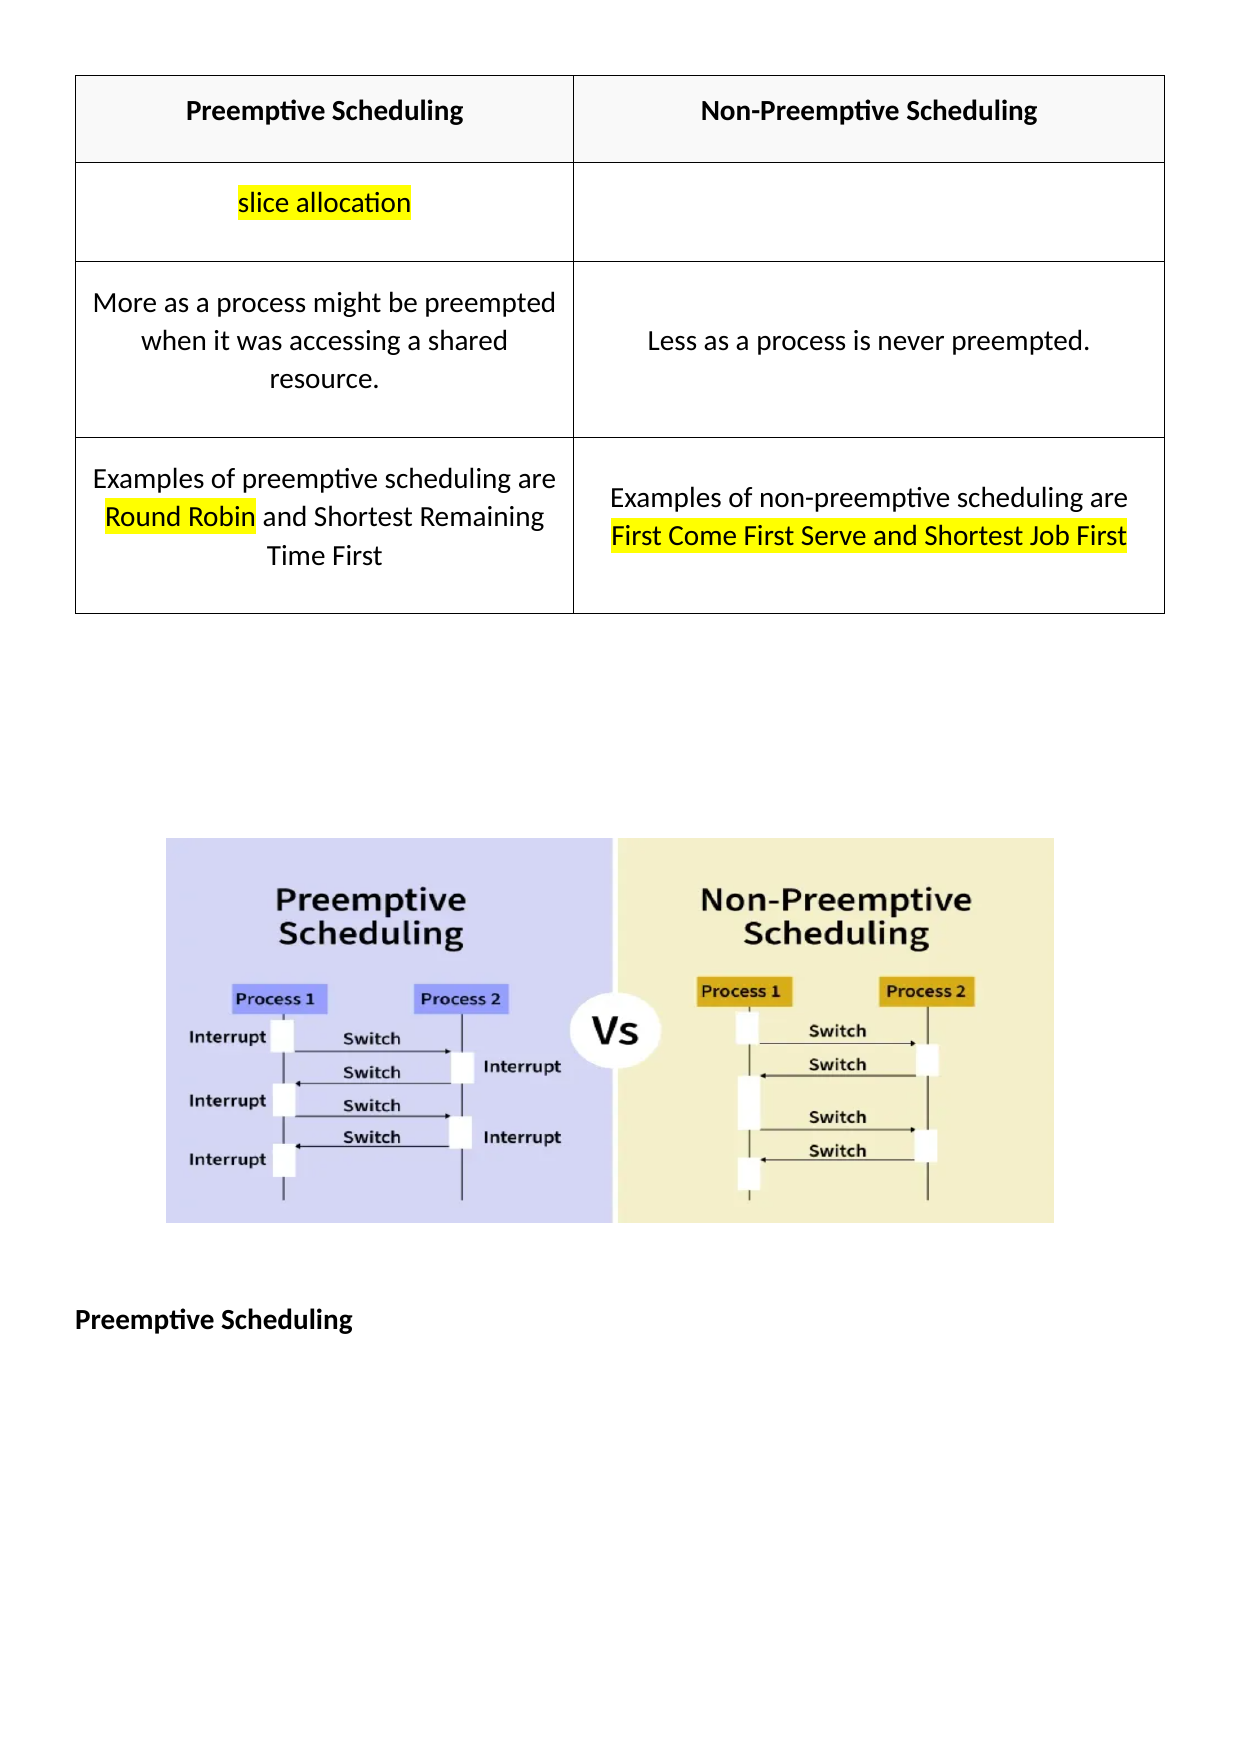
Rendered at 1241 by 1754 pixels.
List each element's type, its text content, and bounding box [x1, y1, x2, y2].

picture [164, 837, 1055, 1224]
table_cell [574, 163, 1164, 261]
text Preemptive Scheduling [75, 1301, 1165, 1337]
table_header Preemptive Scheduling [76, 76, 573, 162]
table_header Non-Preemptive Scheduling [574, 76, 1164, 162]
table_cell More as a process might be preempted when it was accessing a shared resource. [76, 262, 573, 437]
table_cell Examples of preemptive scheduling are Round Robin and Shortest Remaining Time First [76, 438, 573, 613]
table_cell Less as a process is never preempted. [574, 262, 1164, 437]
table_cell Examples of non-preemptive scheduling are First Come First Serve and Shortest Job First [574, 438, 1164, 613]
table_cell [76, 163, 573, 261]
